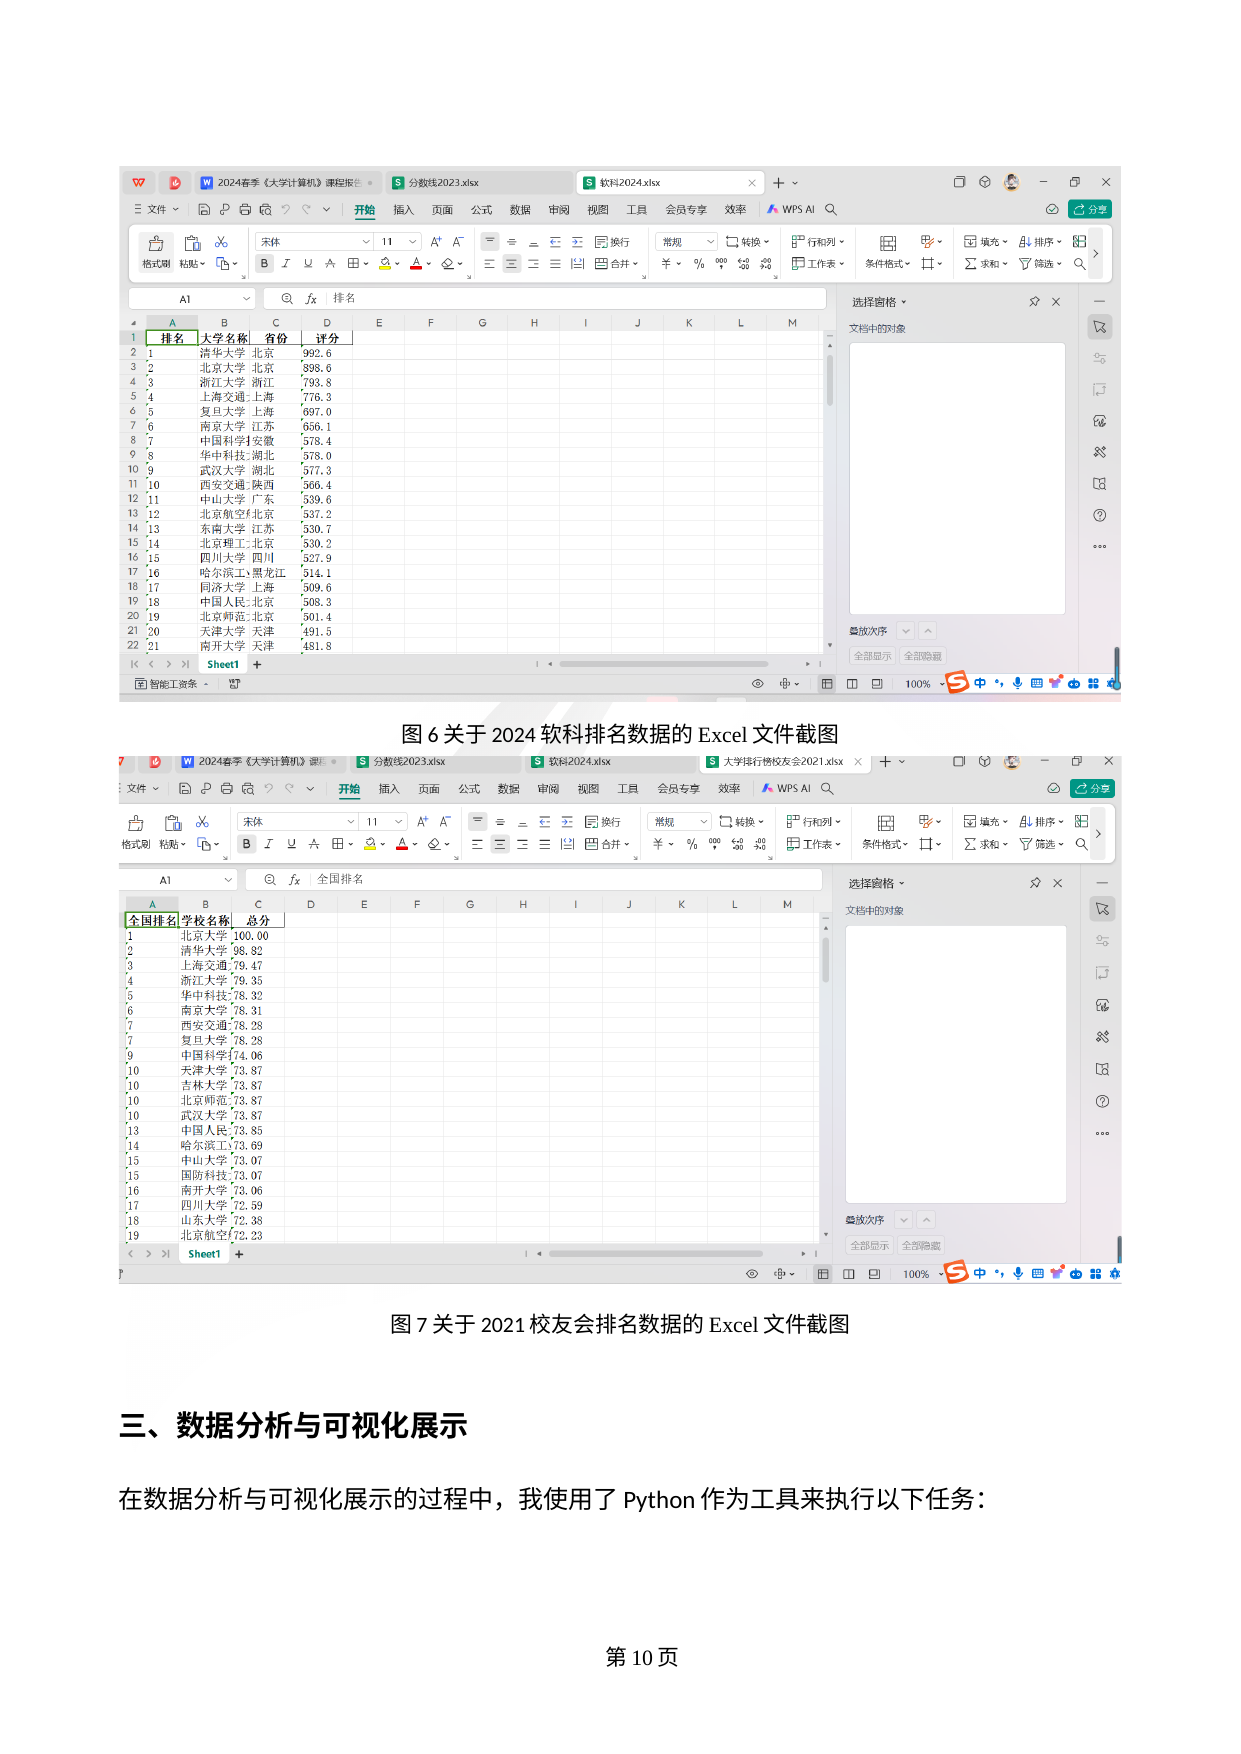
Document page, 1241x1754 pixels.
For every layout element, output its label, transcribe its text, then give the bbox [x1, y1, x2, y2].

text 图6 关于2024软科排名数据的Excel文件截图 [118, 716, 1122, 750]
text 三、数据分析与可视化展示 [118, 1389, 1122, 1457]
text 图7 关于2021校友会排名数据的Excel文件截图 [118, 1306, 1122, 1340]
picture [118, 756, 1122, 1284]
list 在数据分析与可视化展示的过程中，我使用了Python作为工具来执行以下任务： [118, 1464, 1122, 1532]
picture [119, 166, 1121, 702]
